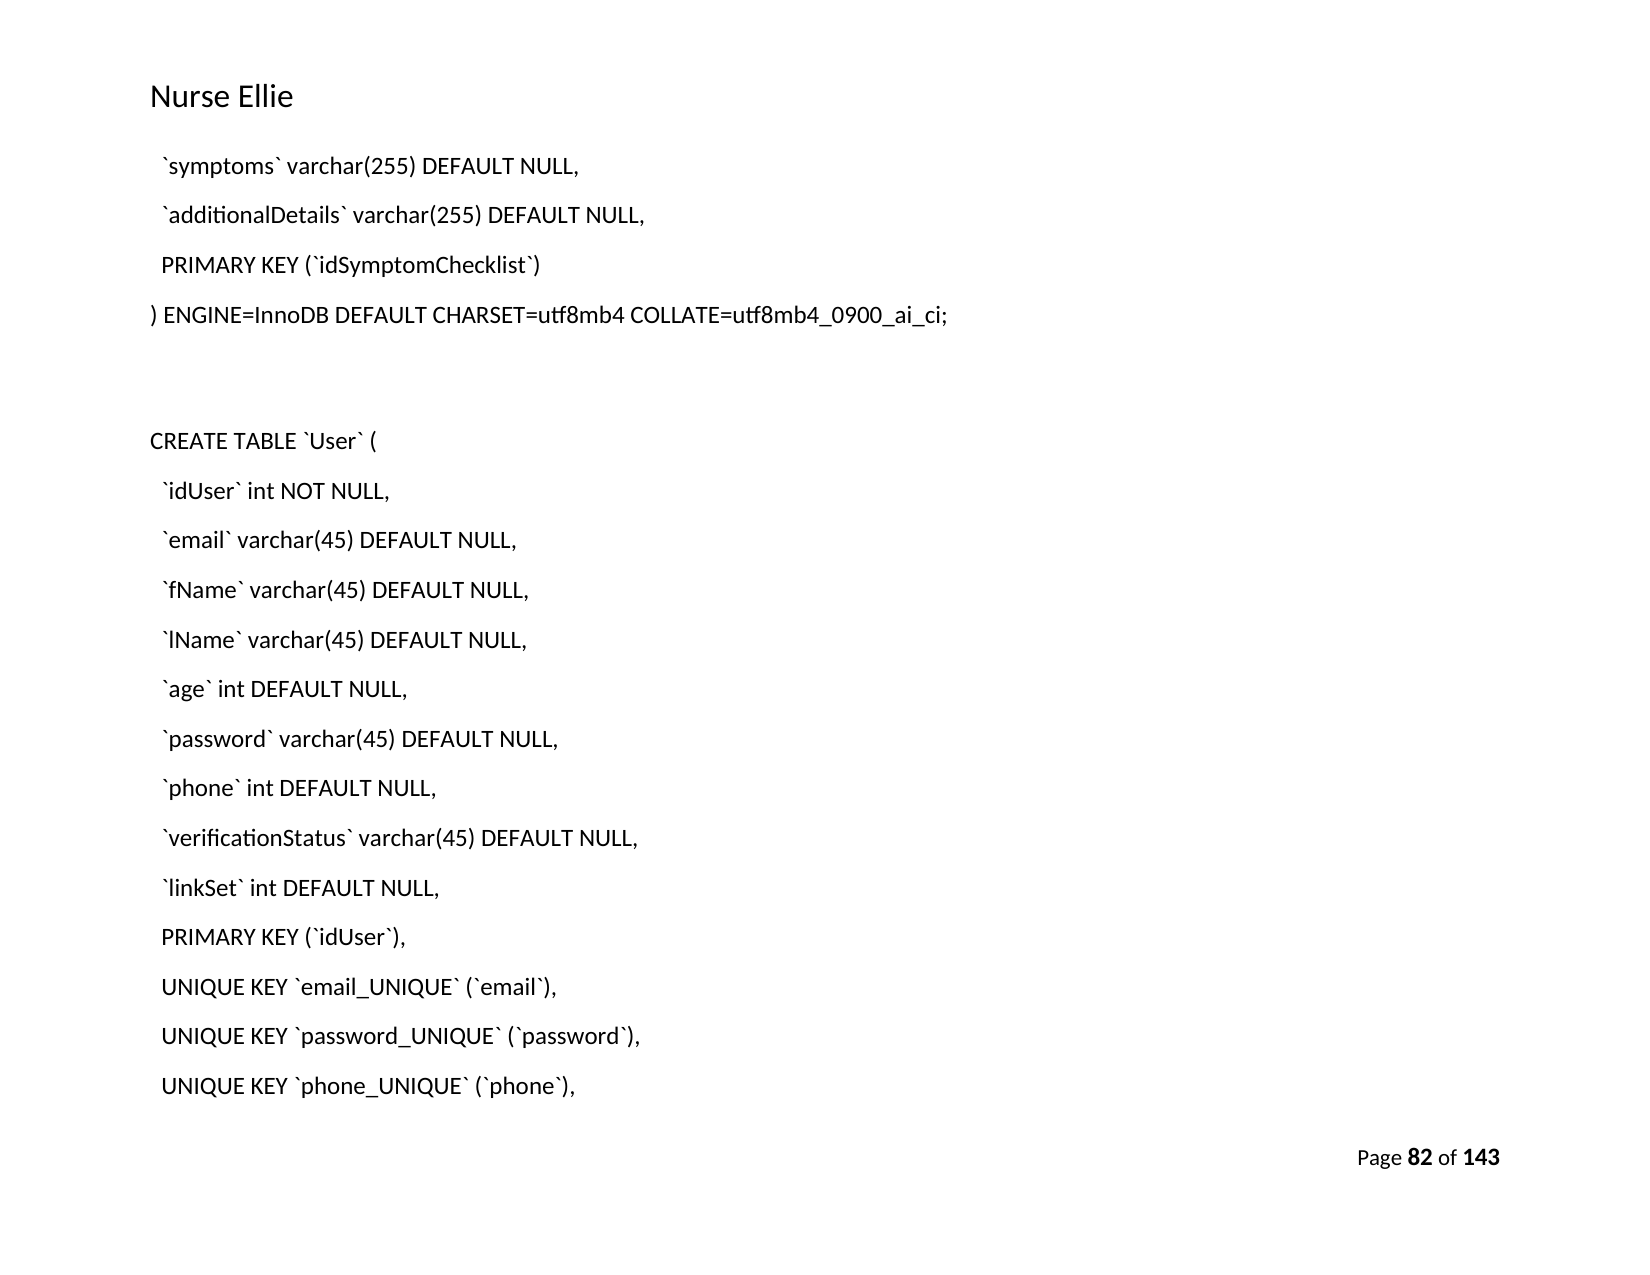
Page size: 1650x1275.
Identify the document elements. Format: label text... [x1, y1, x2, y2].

text PRIMARY KEY (`idUser`), [150, 921, 1500, 952]
text `idUser` int NOT NULL, [150, 475, 1500, 506]
text `password` varchar(45) DEFAULT NULL, [150, 723, 1500, 753]
text `fName` varchar(45) DEFAULT NULL, [150, 574, 1500, 605]
text CREATE TABLE `User` ( [150, 425, 1500, 456]
text `age` int DEFAULT NULL, [150, 673, 1500, 704]
text ) ENGINE=InnoDB DEFAULT CHARSET=utf8mb4 COLLATE=utf8mb4_0900_ai_ci; [150, 299, 1500, 329]
text UNIQUE KEY `email_UNIQUE` (`email`), [150, 971, 1500, 1001]
text `verificationStatus` varchar(45) DEFAULT NULL, [150, 822, 1500, 853]
text `additionalDetails` varchar(255) DEFAULT NULL, [150, 199, 1500, 230]
text `phone` int DEFAULT NULL, [150, 772, 1500, 803]
text `symptoms` varchar(255) DEFAULT NULL, [150, 150, 1500, 181]
text UNIQUE KEY `phone_UNIQUE` (`phone`), [150, 1070, 1500, 1101]
text UNIQUE KEY `password_UNIQUE` (`password`), [150, 1020, 1500, 1051]
text `linkSet` int DEFAULT NULL, [150, 872, 1500, 902]
text `lName` varchar(45) DEFAULT NULL, [150, 624, 1500, 654]
text `email` varchar(45) DEFAULT NULL, [150, 524, 1500, 555]
text PRIMARY KEY (`idSymptomChecklist`) [150, 249, 1500, 280]
